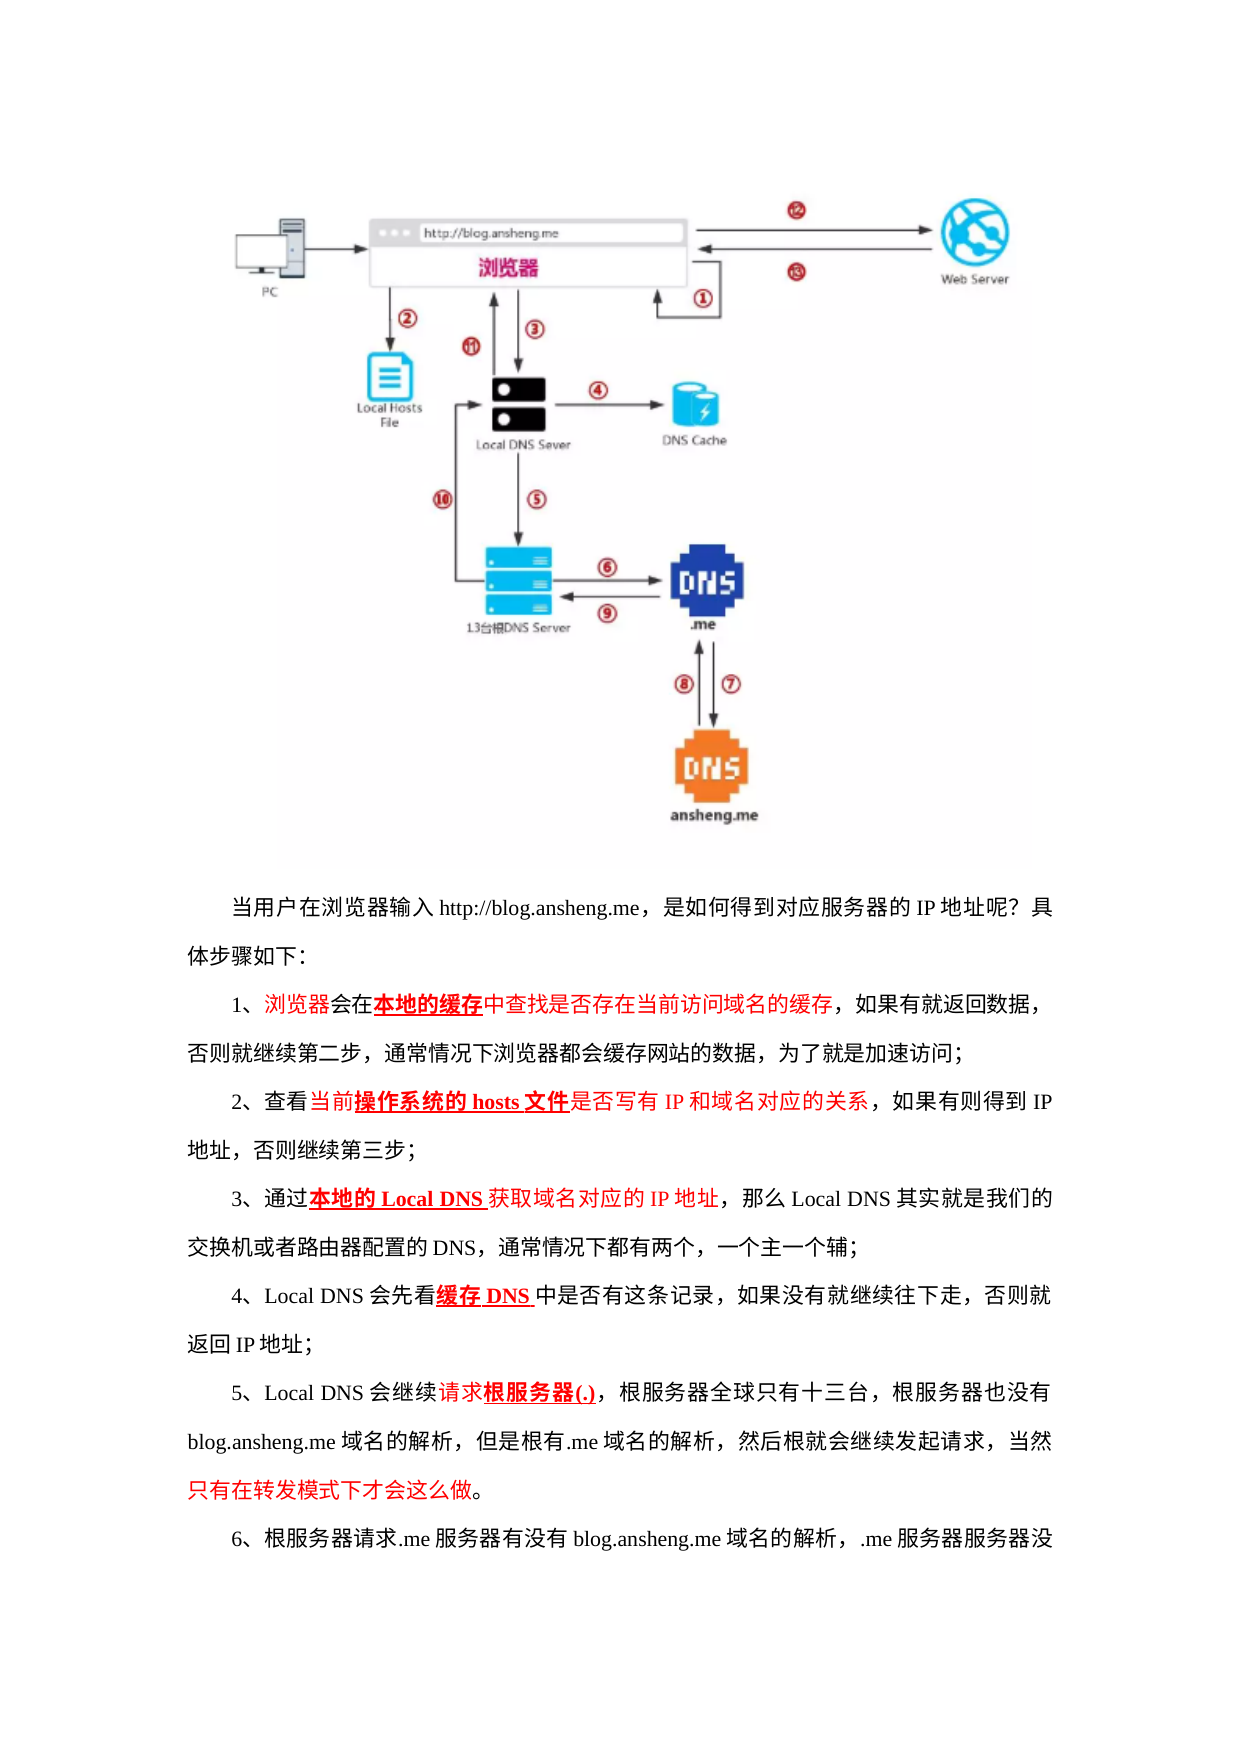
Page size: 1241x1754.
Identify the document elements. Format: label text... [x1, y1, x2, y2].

list 浏览器会在本地的缓存中查找是否存在当前访问域名的缓存，如果有就返回数据，否则就继续第二步，通常情况下浏览器都会缓存网站的数据，为了就是加速访问； [187, 987, 1053, 1068]
list Local DNS会继续请求根服务器(.)，根服务器全球只有十三台，根服务器也没有blog.ansheng.me域名的解析，但是根有.me域名的解析，然后根就会继续发起请求，当然只有在转发模式下才会这么做。 [187, 1375, 1053, 1505]
list 查看当前操作系统的hosts文件是否写有IP和域名对应的关系，如果有则得到IP地址，否则继续第三步； [187, 1084, 1053, 1165]
list 通过本地的Local DNS获取域名对应的IP地址，那么Local DNS其实就是我们的交换机或者路由器配置的DNS，通常情况下都有两个，一个主一个辅； [187, 1181, 1053, 1262]
text 当用户在浏览器输入http://blog.ansheng.me，是如何得到对应服务器的IP地址呢？具体步骤如下： [187, 889, 1053, 971]
picture [208, 162, 1032, 875]
list Local DNS会先看缓存DNS中是否有这条记录，如果没有就继续往下走，否则就返回IP地址； [187, 1278, 1053, 1359]
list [187, 1521, 1053, 1553]
